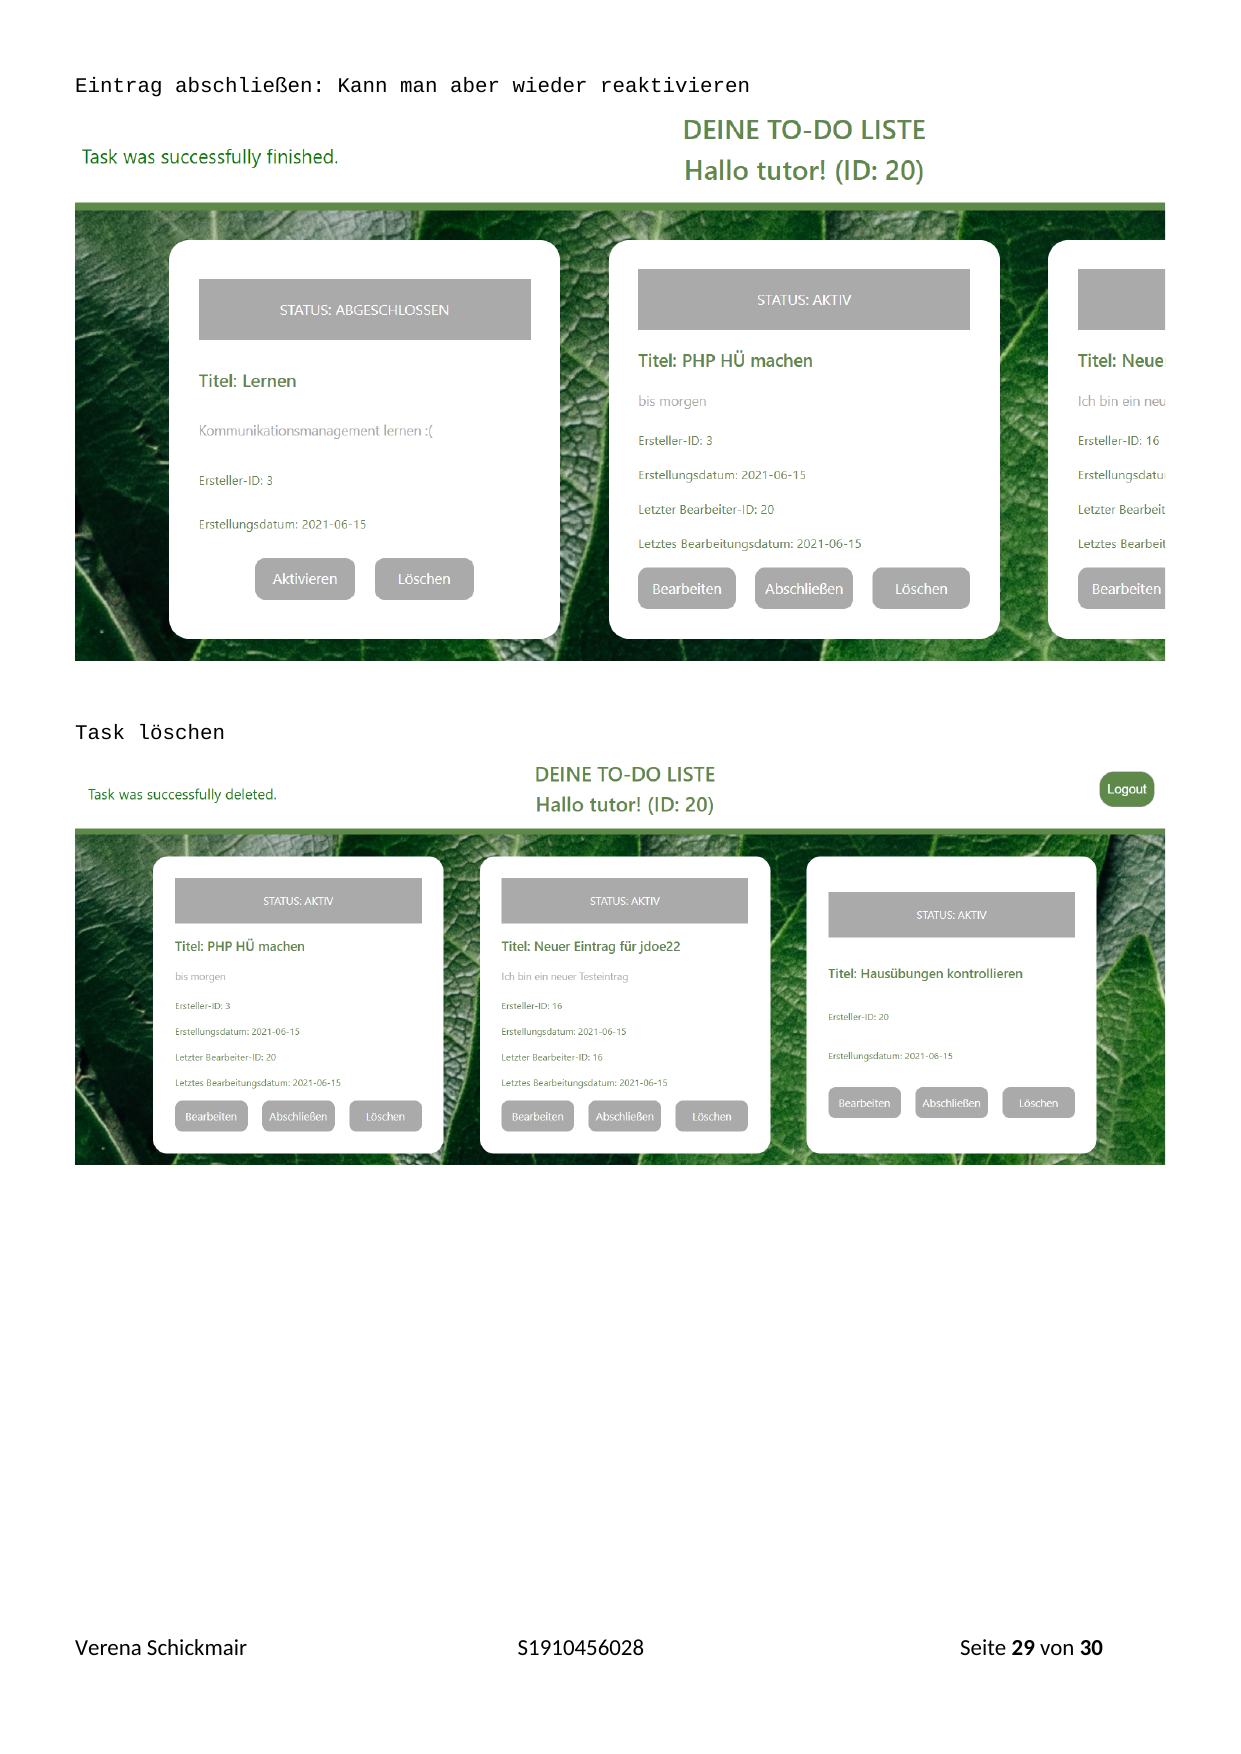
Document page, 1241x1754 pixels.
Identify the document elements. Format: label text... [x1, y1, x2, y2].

text Task löschen [75, 722, 1165, 745]
picture [75, 117, 1166, 661]
text Eintrag abschließen: Kann man aber wieder reaktivieren [75, 75, 1165, 99]
picture [75, 763, 1166, 1165]
